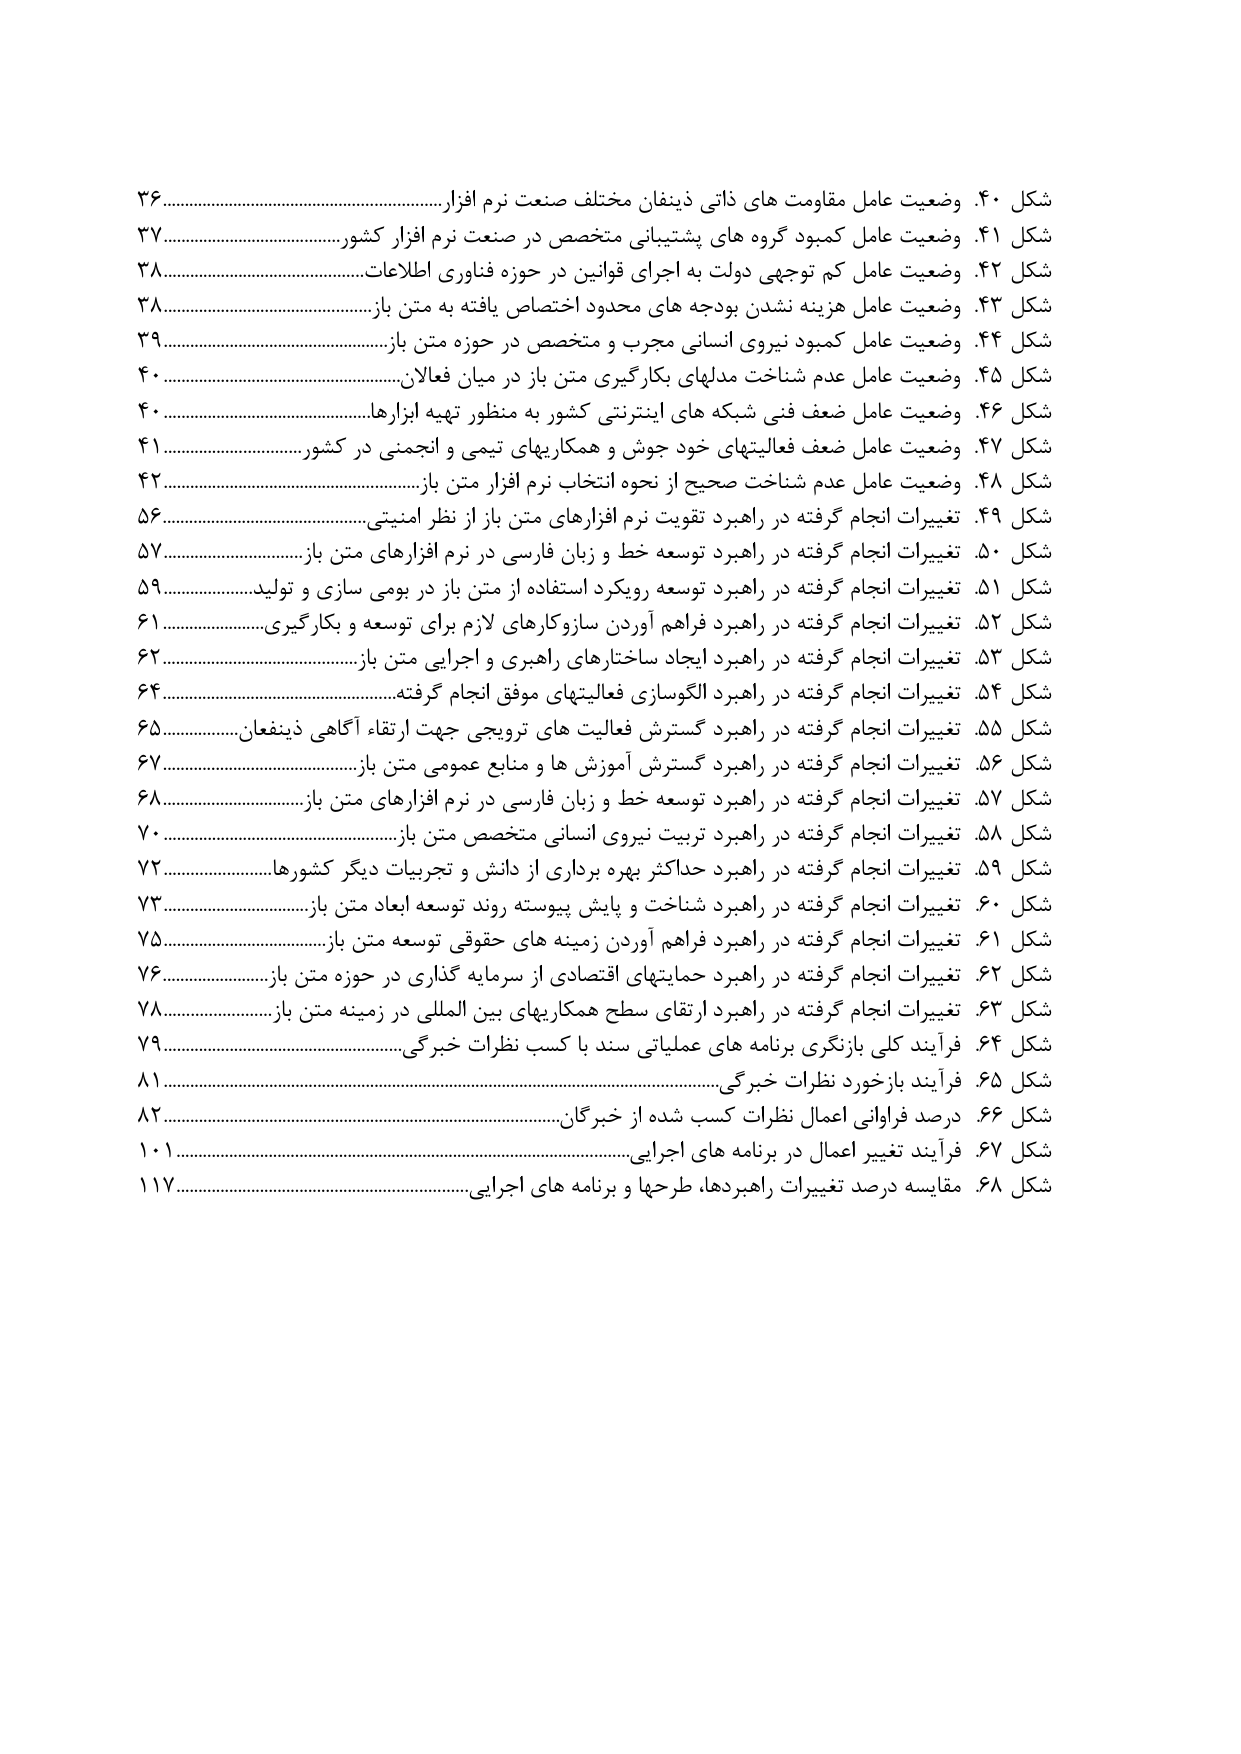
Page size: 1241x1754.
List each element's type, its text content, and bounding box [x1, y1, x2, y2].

text شكل 61. تغییرات انجام گرفته در راهبرد فراهم آوردن زمينه هاي حقوقي توسعه متن باز 75 [136, 928, 1051, 955]
text شكل 58. تغییرات انجام گرفته در راهبرد تربيت نيروي انساني متخصص متن باز 70 [136, 823, 1051, 850]
text شكل 57. تغییرات انجام گرفته در راهبرد توسعه خط و زبان فارسی در نرم افزارهاي متن باز 68 [136, 787, 1051, 814]
text شكل 52. تغییرات انجام گرفته در راهبرد فراهم آوردن سازوكارهاي لازم براي توسعه و بکارگیری 61 [136, 611, 1051, 638]
text شكل 40. وضعیت عامل مقاومت های ذاتی ذینفان مختلف صنعت نرم افزار 36 [136, 189, 1051, 216]
text شكل 56. تغییرات انجام گرفته در راهبرد گسترش آموزش ها و منابع عمومي متن باز 67 [136, 752, 1051, 779]
text شكل 54. تغییرات انجام گرفته در راهبرد الگوسازي فعاليتهاي موفق انجام گرفته 64 [136, 682, 1051, 709]
text شكل 43. وضعیت عامل هزینه نشدن بودجه های محدود اختصاص یافته به متن باز 38 [136, 294, 1051, 322]
text شكل 44. وضعیت عامل کمبود نیروی انسانی مجرب و متخصص در حوزه متن باز 39 [136, 330, 1051, 357]
text شكل 65. فرآیند بازخورد نظرات خبرگی 81 [136, 1069, 1051, 1096]
text شكل 45. وضعیت عامل عدم شناخت مدلهای بکارگیری متن باز در میان فعالان 40 [136, 365, 1051, 392]
text شكل 63. تغییرات انجام گرفته در راهبرد ارتقاي سطح همكاريهاي بين المللي در زمينه متن باز 78 [136, 999, 1051, 1026]
text شكل 48. وضعیت عامل عدم شناخت صحیح از نحوه انتخاب نرم افزار متن باز 42 [136, 471, 1051, 498]
text شكل 67. فرآیند تغییر اعمال در برنامه های اجرایی 101 [136, 1139, 1051, 1167]
text شكل 46. وضعیت عامل ضعف فنی شبکه های اینترنتی کشور به منظور تهيه ابزارها 40 [136, 400, 1051, 427]
text شكل 64. فرآیند کلی بازنگری برنامه های عملیاتی سند با کسب نظرات خبرگی 79 [136, 1034, 1051, 1061]
text شكل 50. تغییرات انجام گرفته در راهبرد توسعه خط و زبان فارسی در نرم افزارهاي متن باز 57 [136, 541, 1051, 568]
text شكل 55. تغییرات انجام گرفته در راهبرد گسترش فعاليت هاي ترويجي جهت ارتقاء آگاهي ذينفعان 65 [136, 717, 1051, 744]
text شكل 41. وضعیت عامل کمبود گروه های پشتیبانی متخصص در صنعت نرم افزار کشور 37 [136, 224, 1051, 251]
text شكل 42. وضعیت عامل کم توجهی دولت به اجرای قوانین در حوزه فناوری اطلاعات 38 [136, 259, 1051, 286]
text شكل 51. تغییرات انجام گرفته در راهبرد توسعه رويكرد استفاده از متن باز در بومي سازي و توليد 59 [136, 576, 1051, 603]
text شكل 59. تغییرات انجام گرفته در راهبرد حداكثر بهره برداري از دانش و تجربيات ديگر كشورها 72 [136, 858, 1051, 885]
text شكل 49. تغییرات انجام گرفته در راهبرد تقویت نرم افزارهای متن باز از نظر امنیتی 56 [136, 506, 1051, 533]
text شكل 53. تغییرات انجام گرفته در راهبرد ايجاد ساختارهای راهبري و اجرايي متن باز 62 [136, 647, 1051, 674]
text شكل 60. تغییرات انجام گرفته در راهبرد شناخت و پايش پيوسته روند توسعه ابعاد متن باز 73 [136, 893, 1051, 920]
text شكل 62. تغییرات انجام گرفته در راهبرد حمايتهاي اقتصادي از سرمايه گذاري در حوزه متن باز 76 [136, 963, 1051, 991]
text شكل 68. مقایسه درصد تغییرات راهبردها، طرحها و برنامه های اجرایی 117 [136, 1175, 1051, 1202]
text شكل 47. وضعیت عامل ضعف فعالیتهای خود جوش و همکاریهای تیمی و انجمنی در کشور 41 [136, 435, 1051, 462]
text شكل 66. درصد فراوانی اعمال نظرات کسب شده از خبرگان 82 [136, 1104, 1051, 1131]
